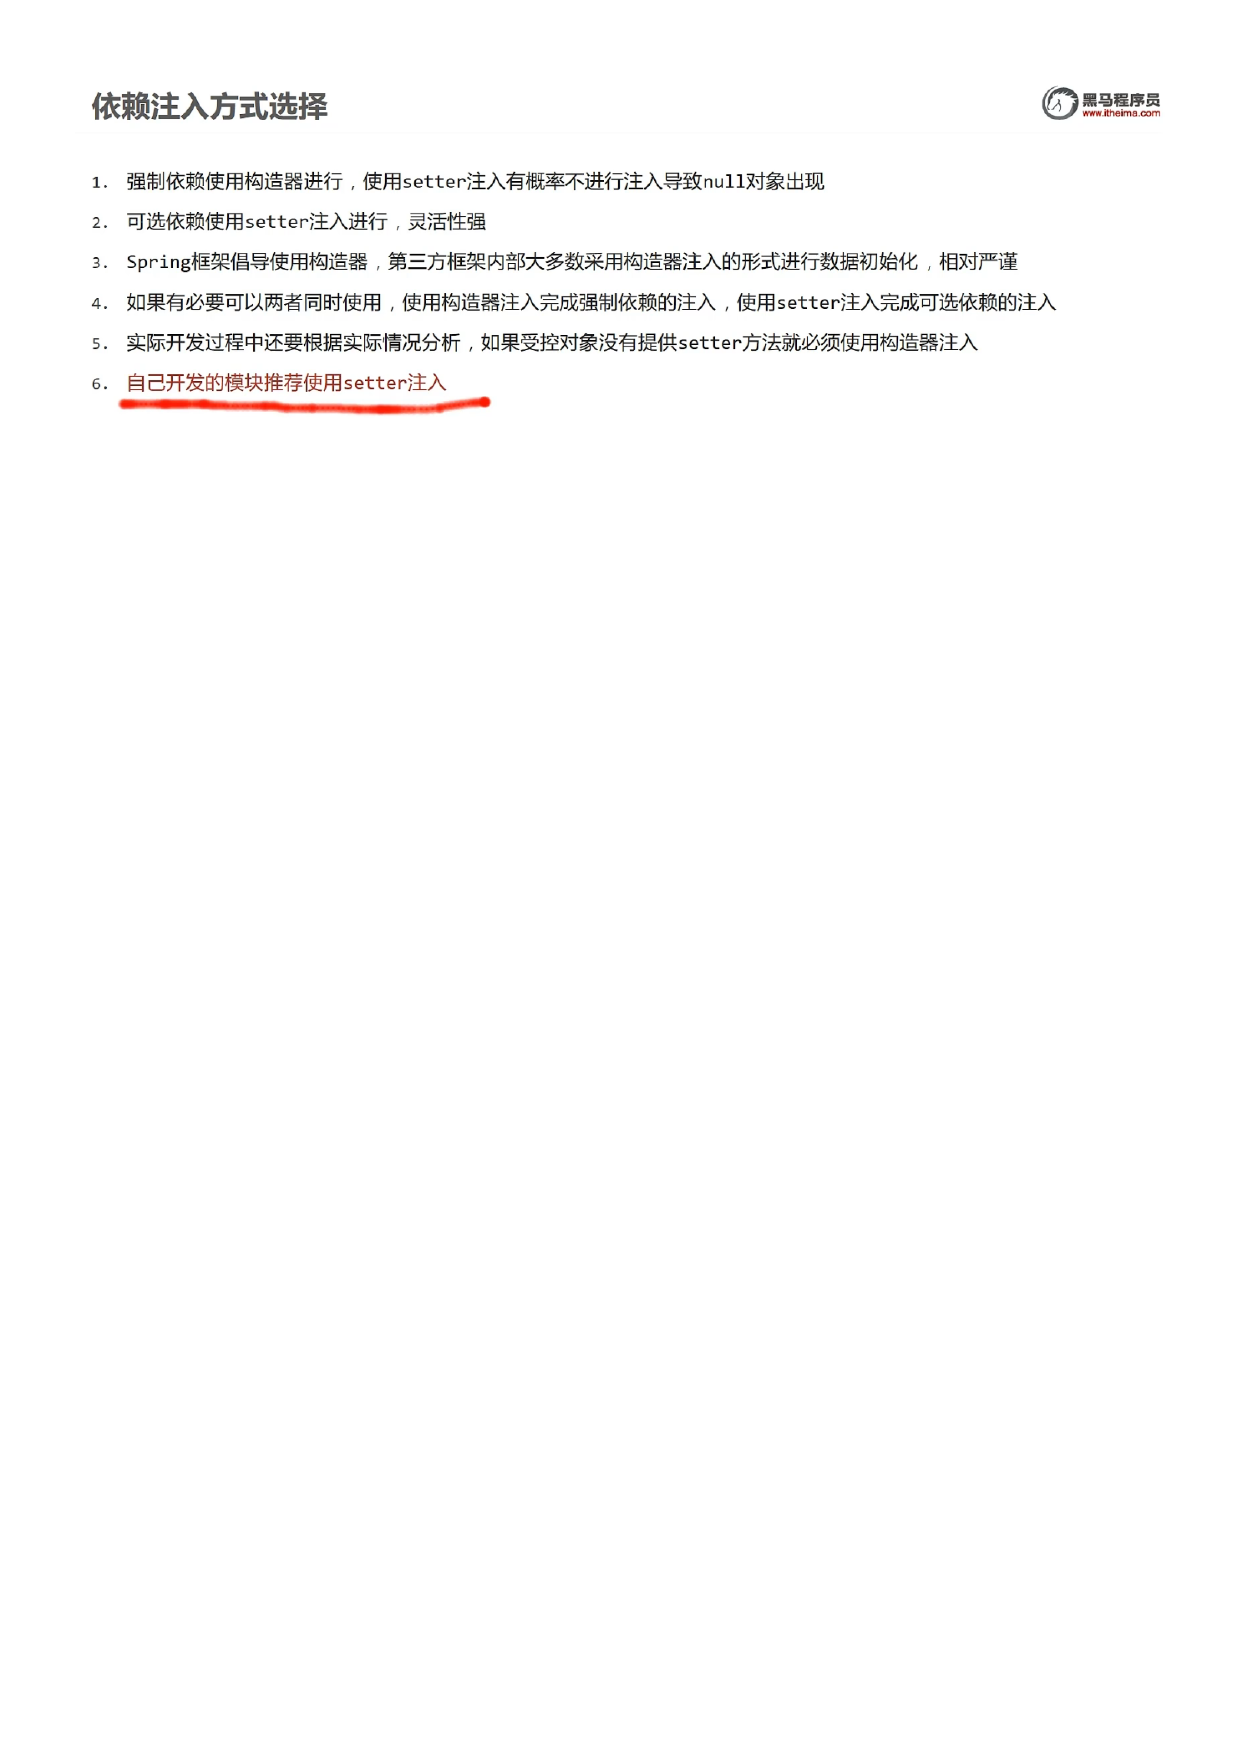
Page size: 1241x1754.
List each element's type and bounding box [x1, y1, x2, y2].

picture [75, 80, 1166, 423]
